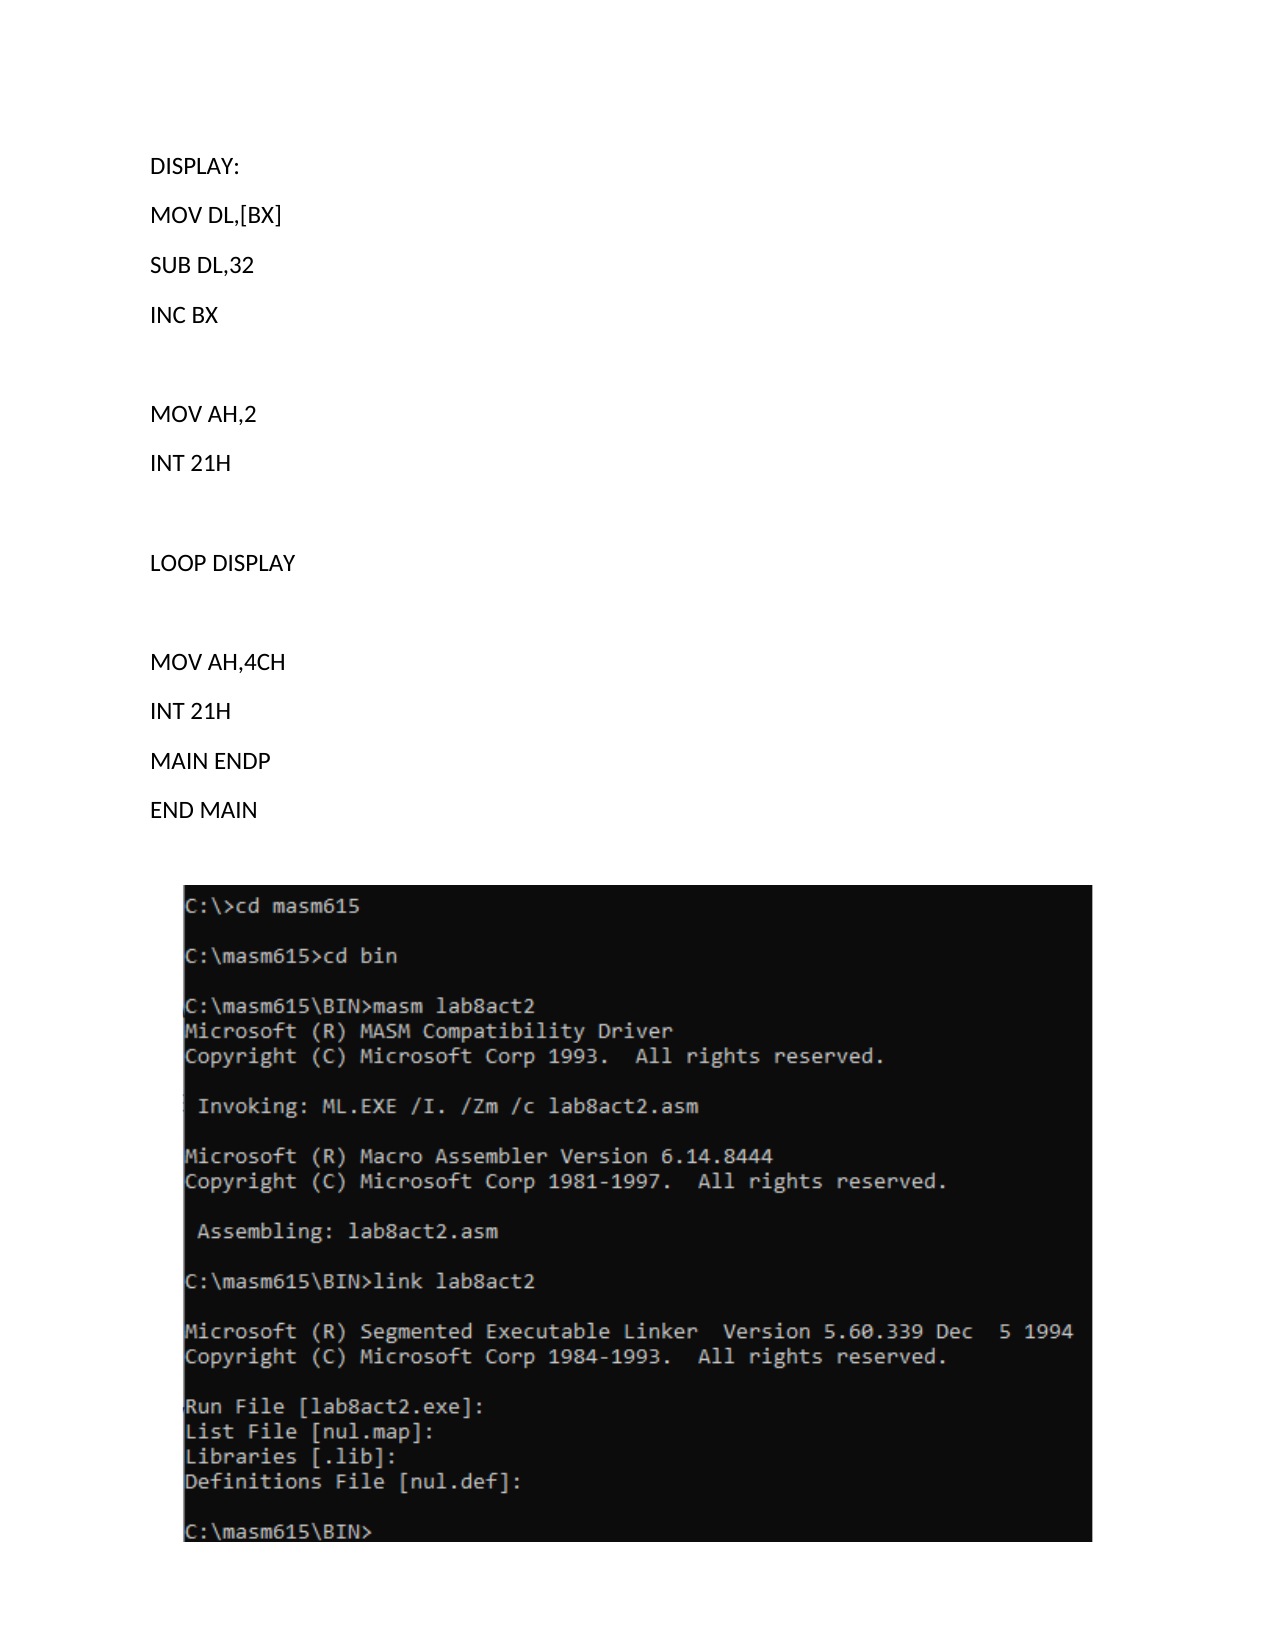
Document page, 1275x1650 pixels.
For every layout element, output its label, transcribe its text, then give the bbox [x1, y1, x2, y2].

text DISPLAY: [150, 150, 1125, 181]
text INC BX [150, 299, 1125, 329]
text MAIN ENDP [150, 745, 1125, 776]
text END MAIN [150, 794, 1125, 825]
text MOV AH,2 [150, 398, 1125, 428]
text LOOP DISPLAY [150, 547, 1125, 577]
text MOV DL,[BX] [150, 199, 1125, 230]
text INT 21H [150, 447, 1125, 478]
text INT 21H [150, 695, 1125, 726]
text MOV AH,4CH [150, 646, 1125, 676]
text SUB DL,32 [150, 249, 1125, 280]
